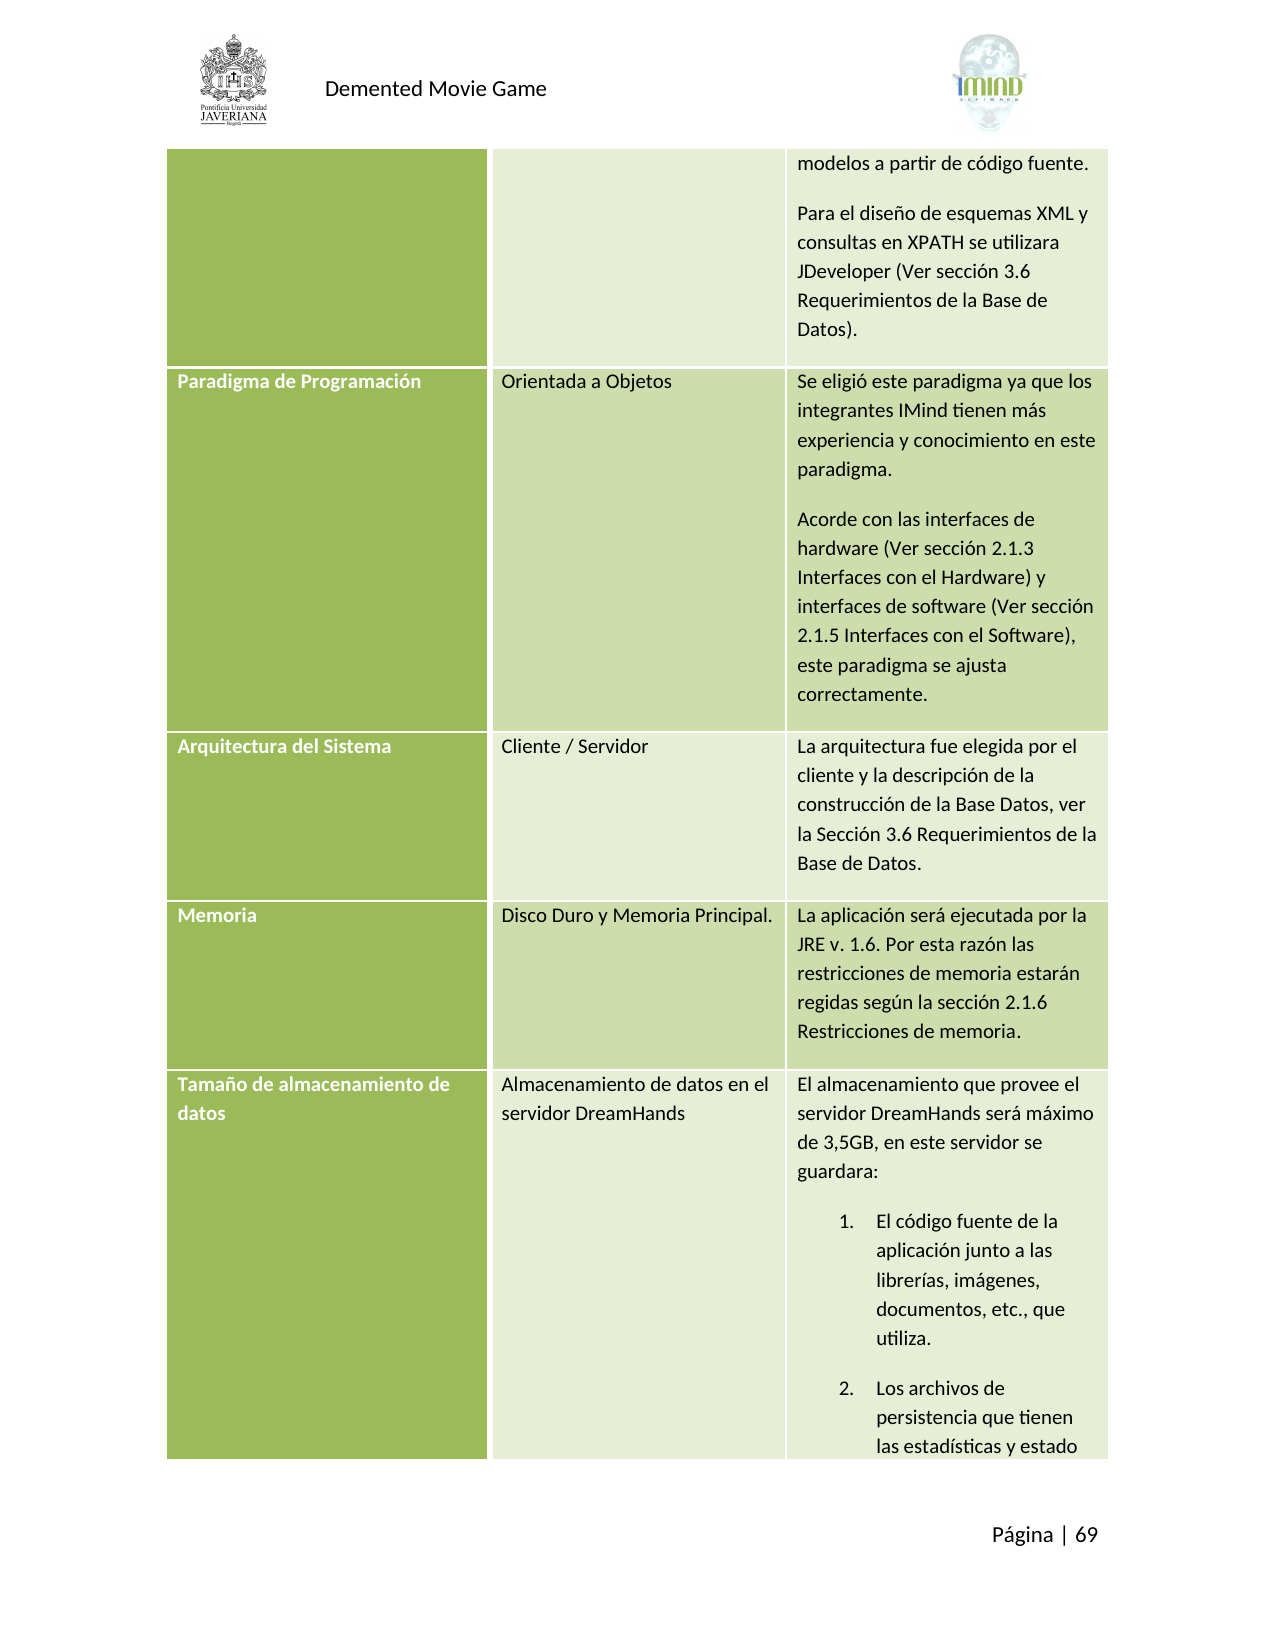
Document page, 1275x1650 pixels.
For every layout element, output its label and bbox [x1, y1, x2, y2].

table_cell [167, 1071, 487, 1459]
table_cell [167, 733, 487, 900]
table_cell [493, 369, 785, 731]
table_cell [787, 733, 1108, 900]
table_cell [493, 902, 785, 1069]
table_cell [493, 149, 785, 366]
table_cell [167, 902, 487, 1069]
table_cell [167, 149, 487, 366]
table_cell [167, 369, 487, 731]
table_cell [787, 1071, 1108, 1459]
picture [200, 34, 267, 126]
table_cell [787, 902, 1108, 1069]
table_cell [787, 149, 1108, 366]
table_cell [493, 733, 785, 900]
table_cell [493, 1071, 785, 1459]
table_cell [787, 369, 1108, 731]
picture [951, 34, 1033, 138]
